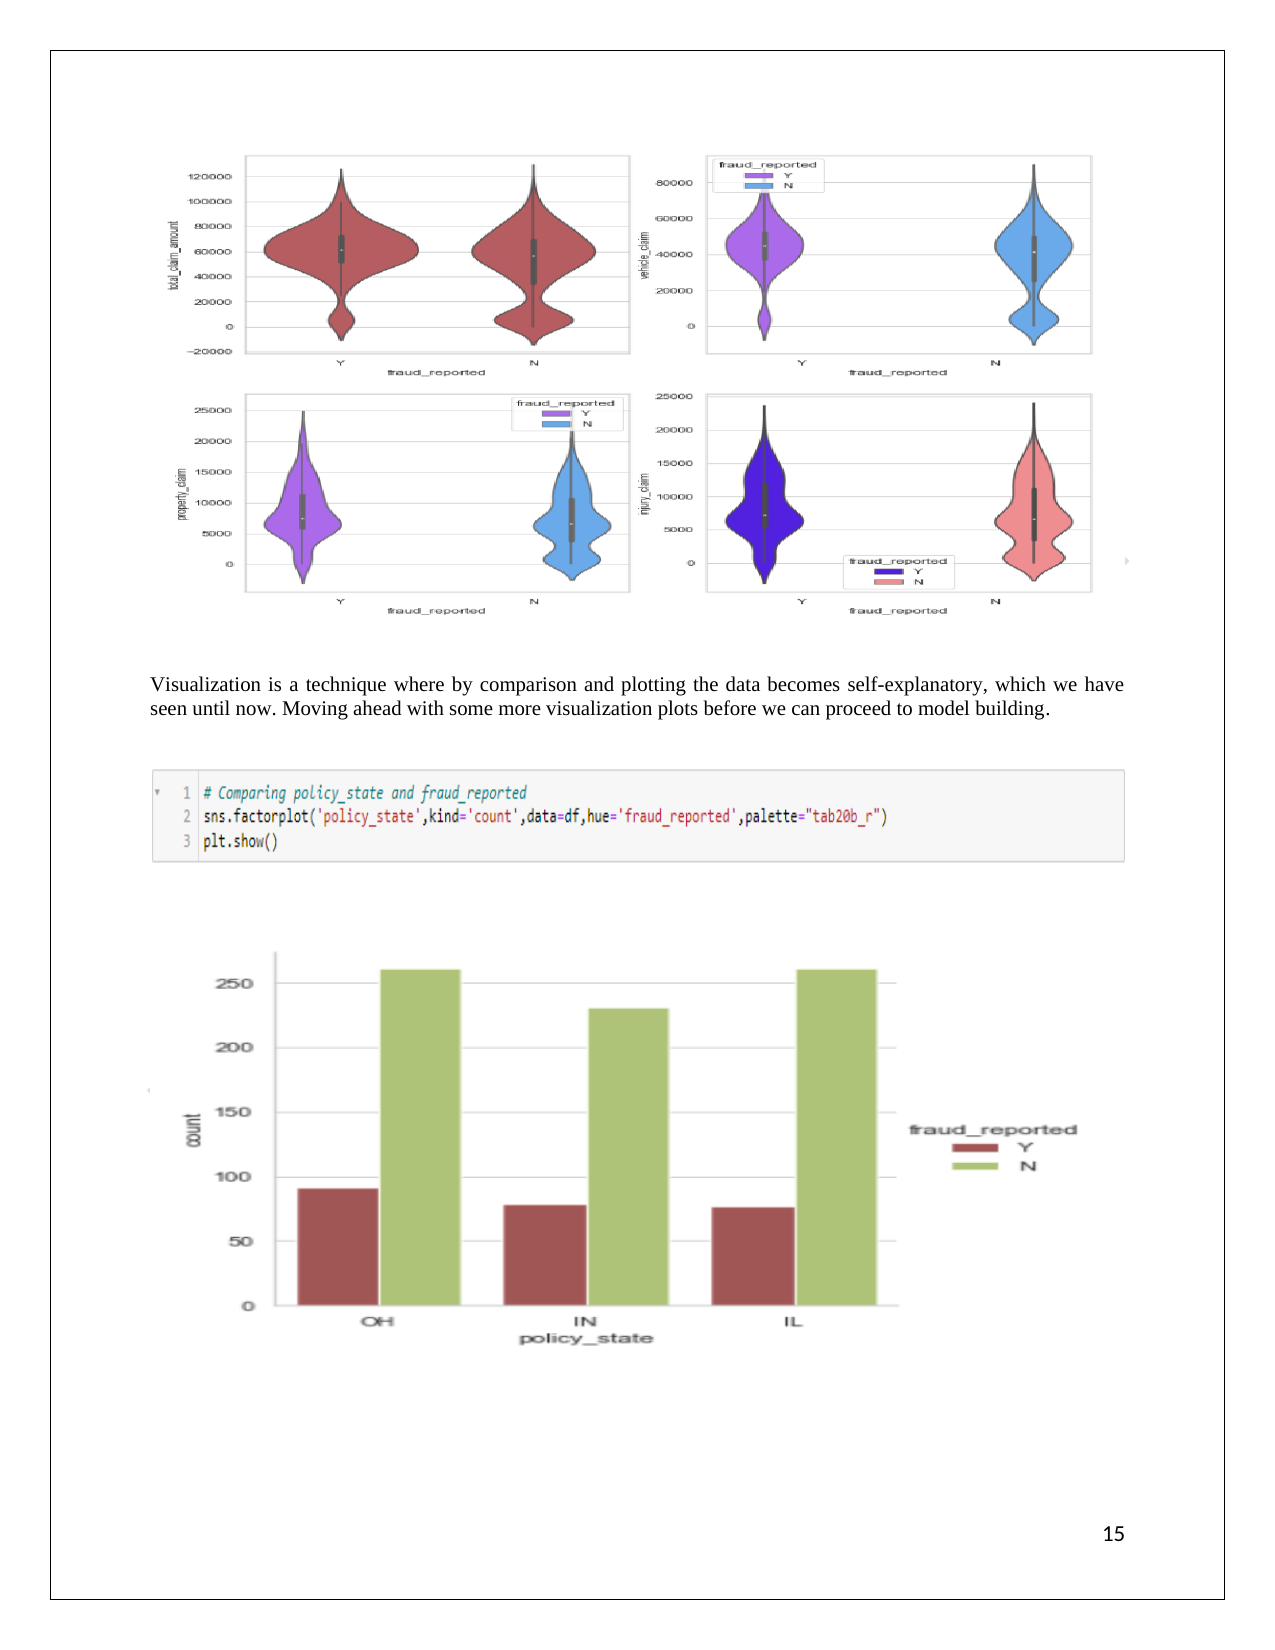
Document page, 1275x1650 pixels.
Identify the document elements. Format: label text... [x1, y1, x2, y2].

text Visualization is a technique where by comparison and plotting the data becomes self-explanatory, which we have seen until now. Moving ahead with some more visualization plots before we can proceed to model building. [150, 672, 1125, 720]
picture [150, 940, 1103, 1361]
picture [150, 768, 1125, 869]
picture [150, 150, 1112, 624]
